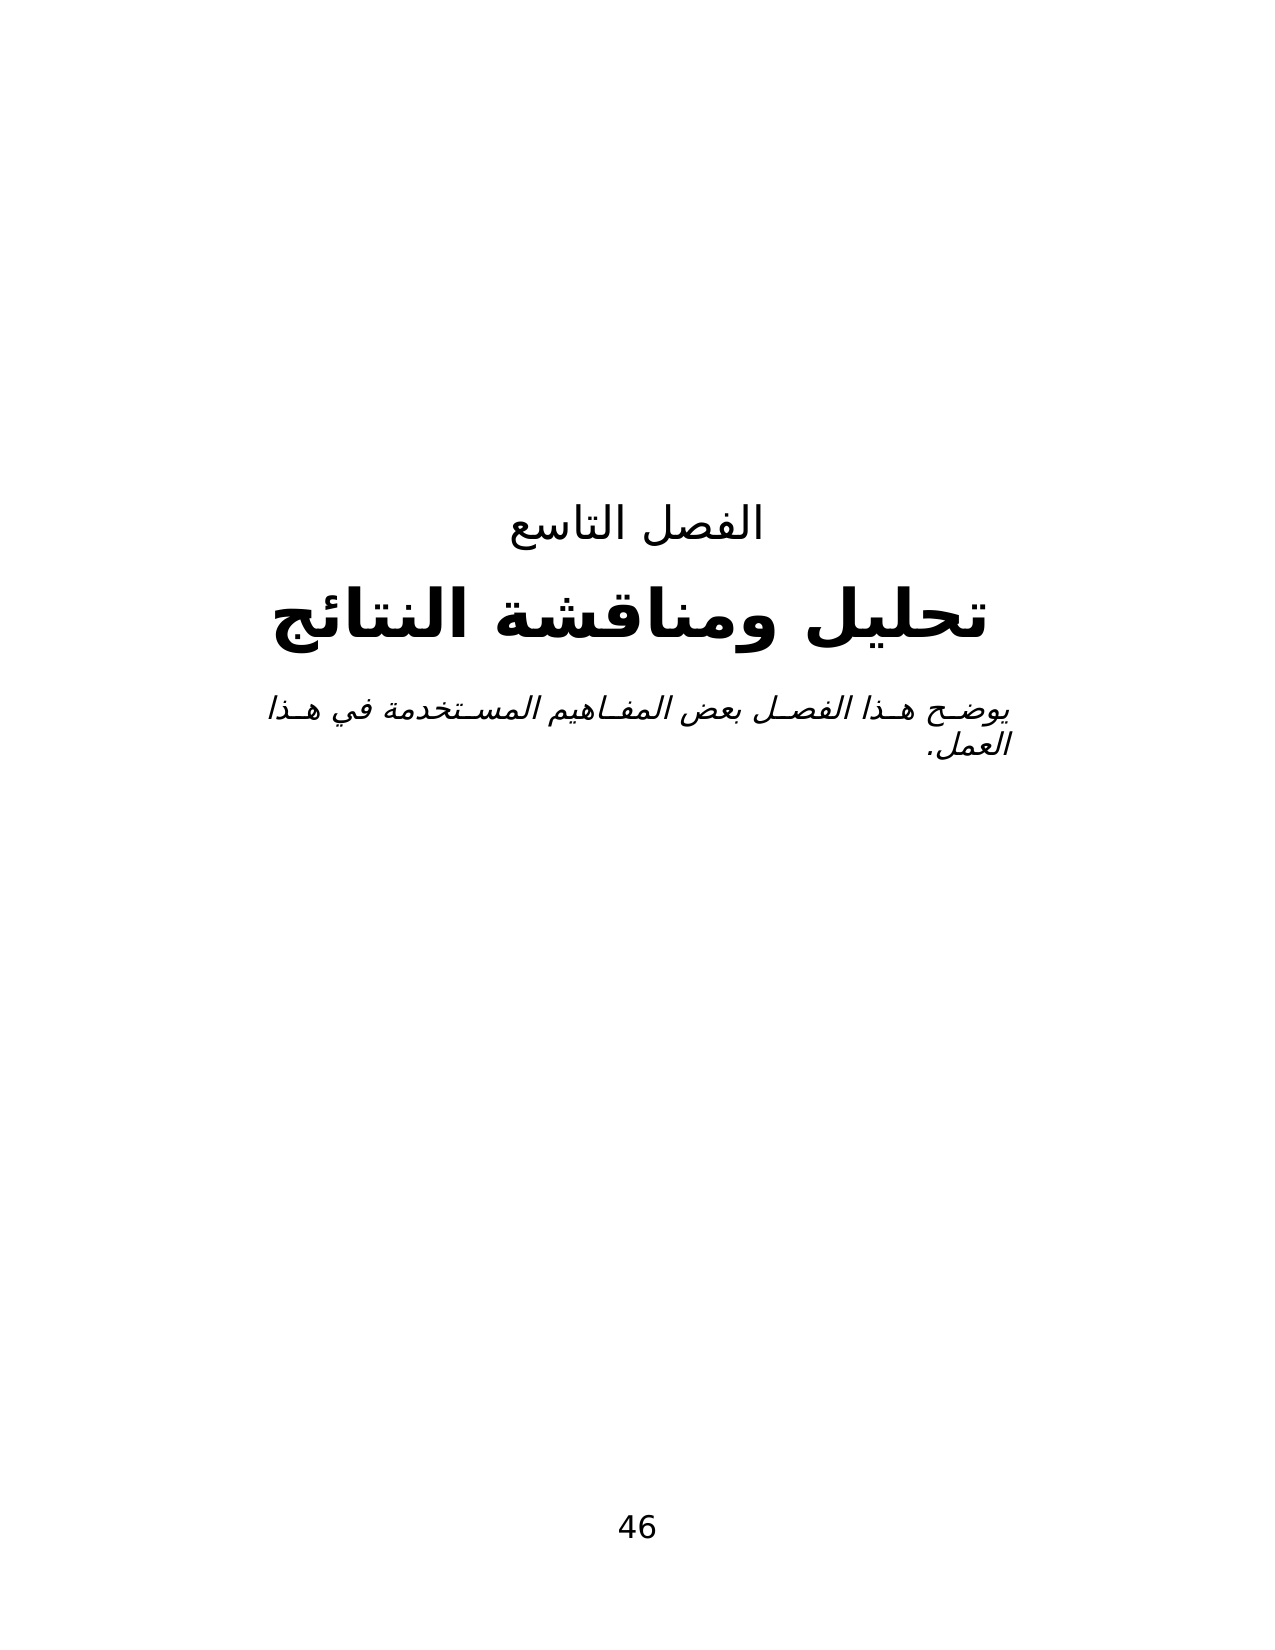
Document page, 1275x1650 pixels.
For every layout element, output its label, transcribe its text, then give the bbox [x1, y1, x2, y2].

text الفصل التاسع [150, 497, 1125, 550]
text يوضح هذا الفصل بعض المفاهيم المستخدمة في هذا العمل. [262, 690, 1009, 763]
text تحليل ومناقشة النتائج [225, 575, 1036, 653]
